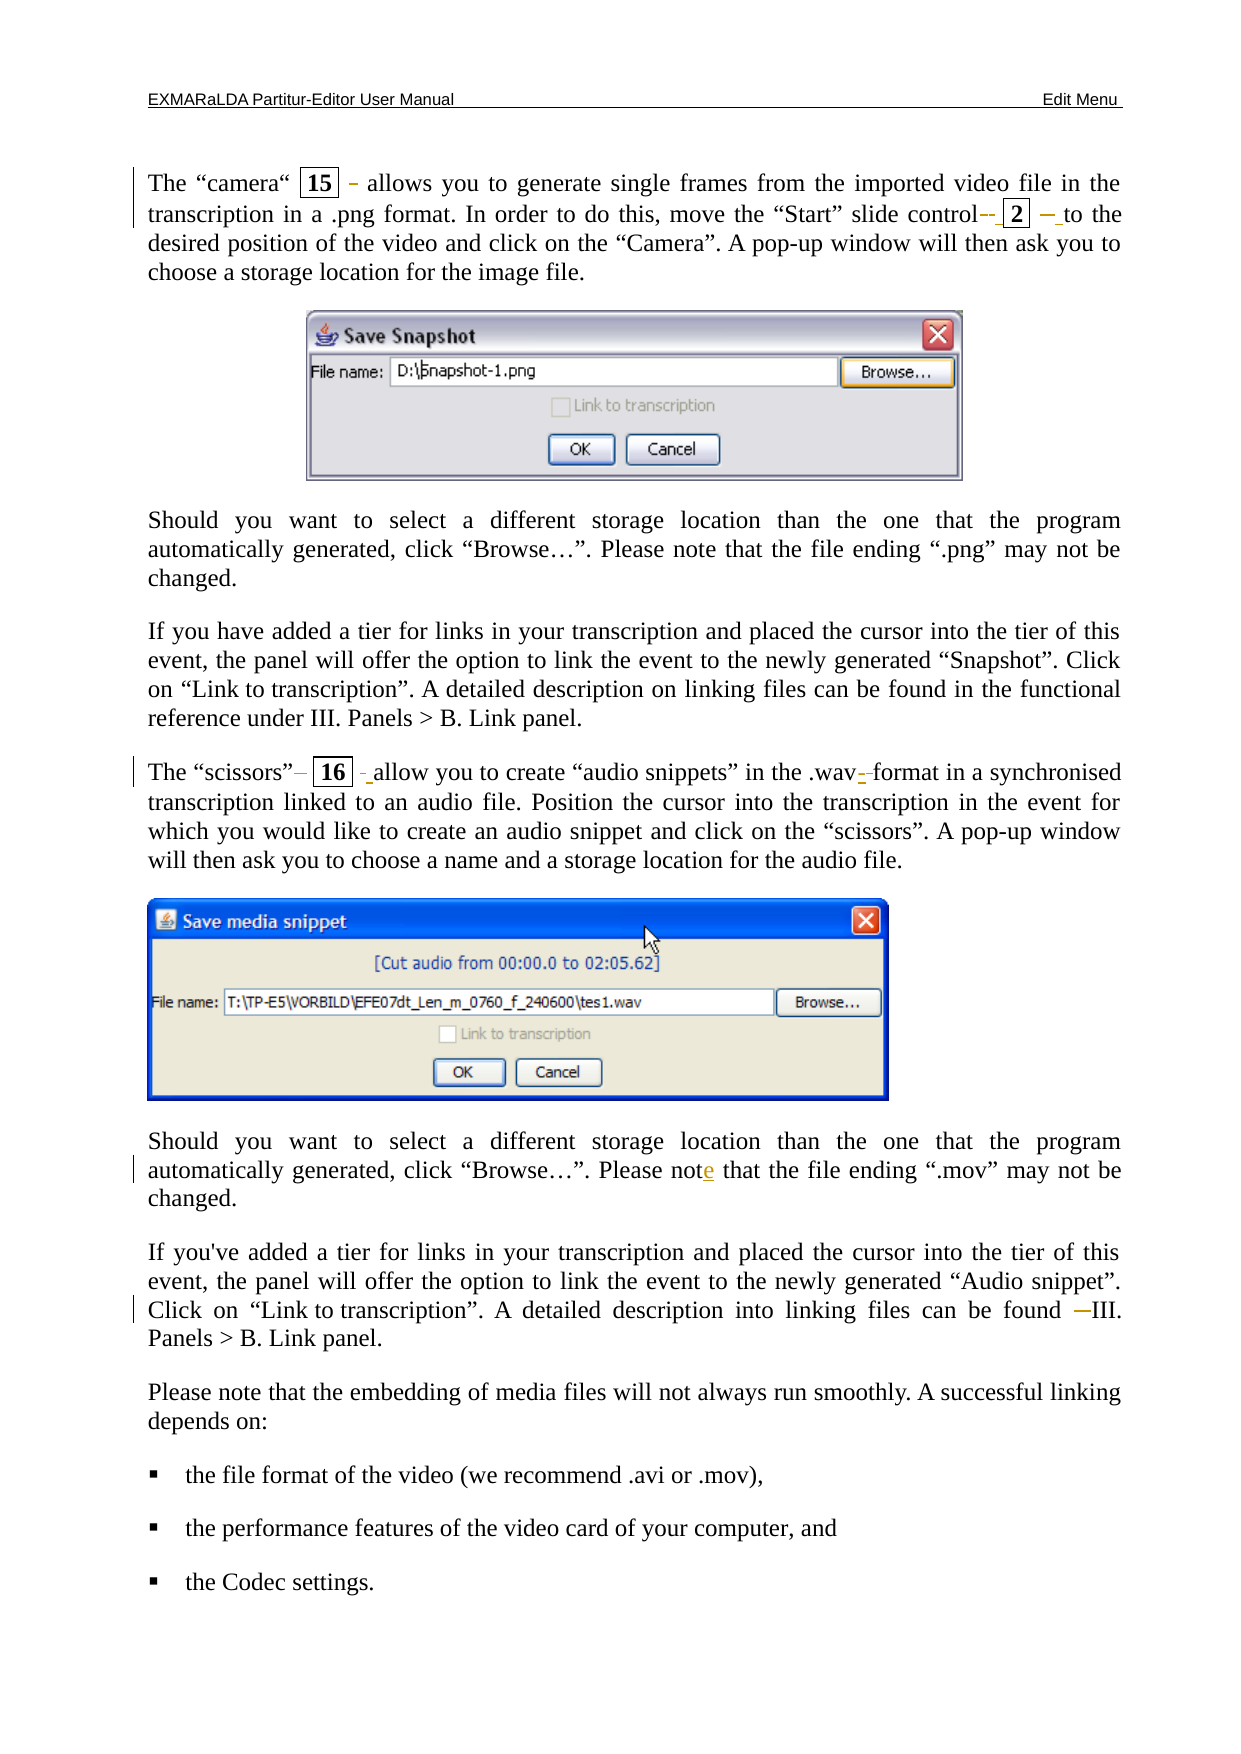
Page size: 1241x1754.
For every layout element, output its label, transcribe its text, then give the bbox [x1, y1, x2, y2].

text the performance features of the video card of your computer, and [148, 1513, 1122, 1542]
text Please note that the embedding of media files will not always run smoothly. A successful linking depends on: [148, 1377, 1122, 1435]
picture [147, 898, 889, 1101]
text The “scissors” 16 allow you to create “audio snippets” in the .wavformat in a synchronised transcription linked to an audio file. Position the cursor into the transcription in the event for which you would like to create an audio snippet and click on the “scissors”. A pop-up window will then ask you to choose a name and a storage location for the audio file. [148, 756, 1122, 873]
text the file format of the video (we recommend .avi or .mov), [148, 1460, 1122, 1488]
picture [306, 310, 963, 481]
text The “camera“ 15 allows you to generate single frames from the imported video file in the transcription in a .png format. In order to do this, move the “Start” slide control 2 to the desired position of the video and click on the “Camera”. A pop-up window will then ask you to choose a storage location for the image file. [148, 167, 1122, 286]
text Should you want to select a different storage location than the one that the program automatically generated, click “Browse…”. Please note that the file ending “.png” may not be changed. [148, 505, 1122, 591]
text If you have added a tier for links in your transcription and placed the cursor into the tier of this event, the panel will offer the option to link the event to the newly generated “Snapshot”. Click on “Link to transcription”. A detailed description on linking files can be found in the functional reference under III. Panels > B. Link panel. [148, 616, 1122, 731]
text the Codec settings. [148, 1567, 1122, 1596]
text Should you want to select a different storage location than the one that the program automatically generated, click “Browse…”. Please not that the file ending “.mov” may not be changed. [148, 1126, 1122, 1212]
text If you've added a tier for links in your transcription and placed the cursor into the tier of this event, the panel will offer the option to link the event to the newly generated “Audio snippet”. Click on “Link to transcription”. A detailed description into linking files can be found III. Panels > B. Link panel. [148, 1237, 1122, 1352]
